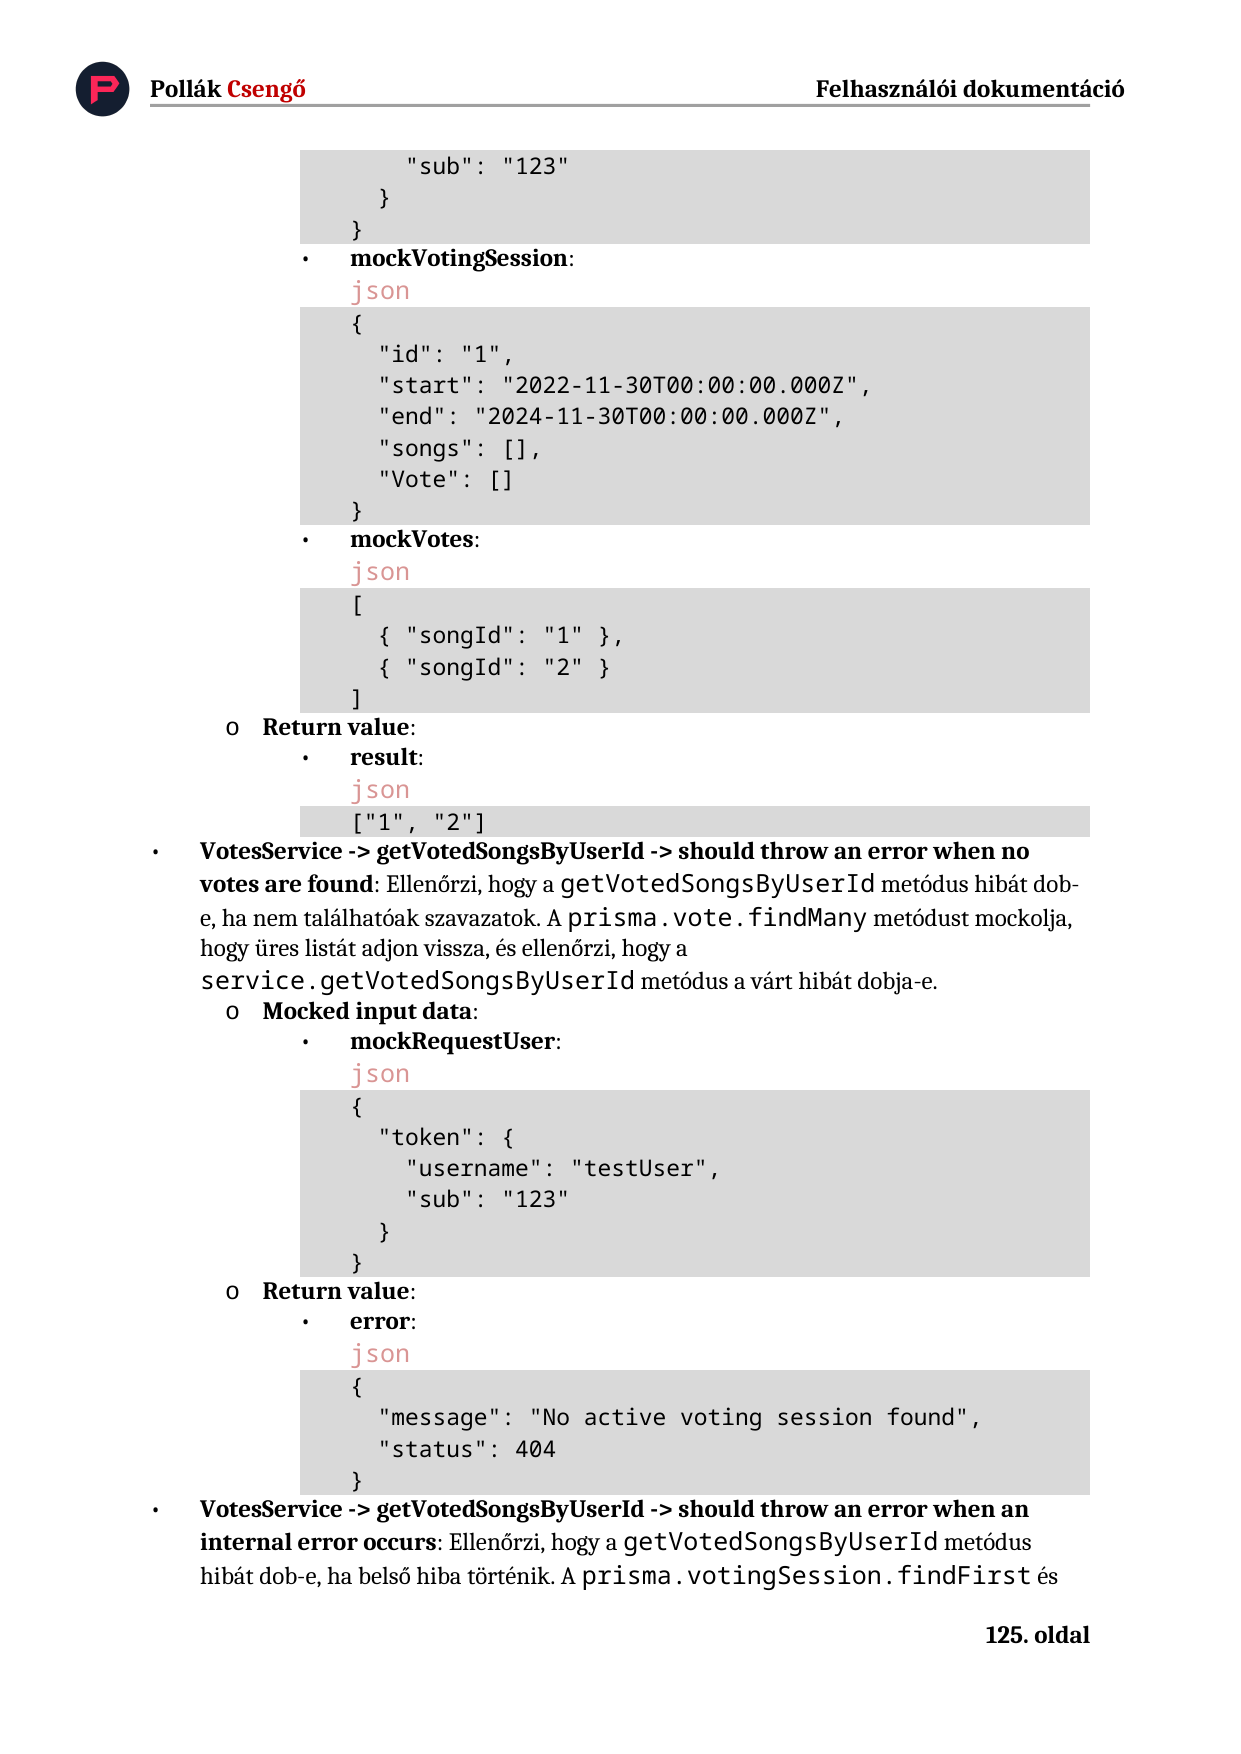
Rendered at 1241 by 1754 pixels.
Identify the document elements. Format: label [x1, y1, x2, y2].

picture [71, 57, 132, 118]
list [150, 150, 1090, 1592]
